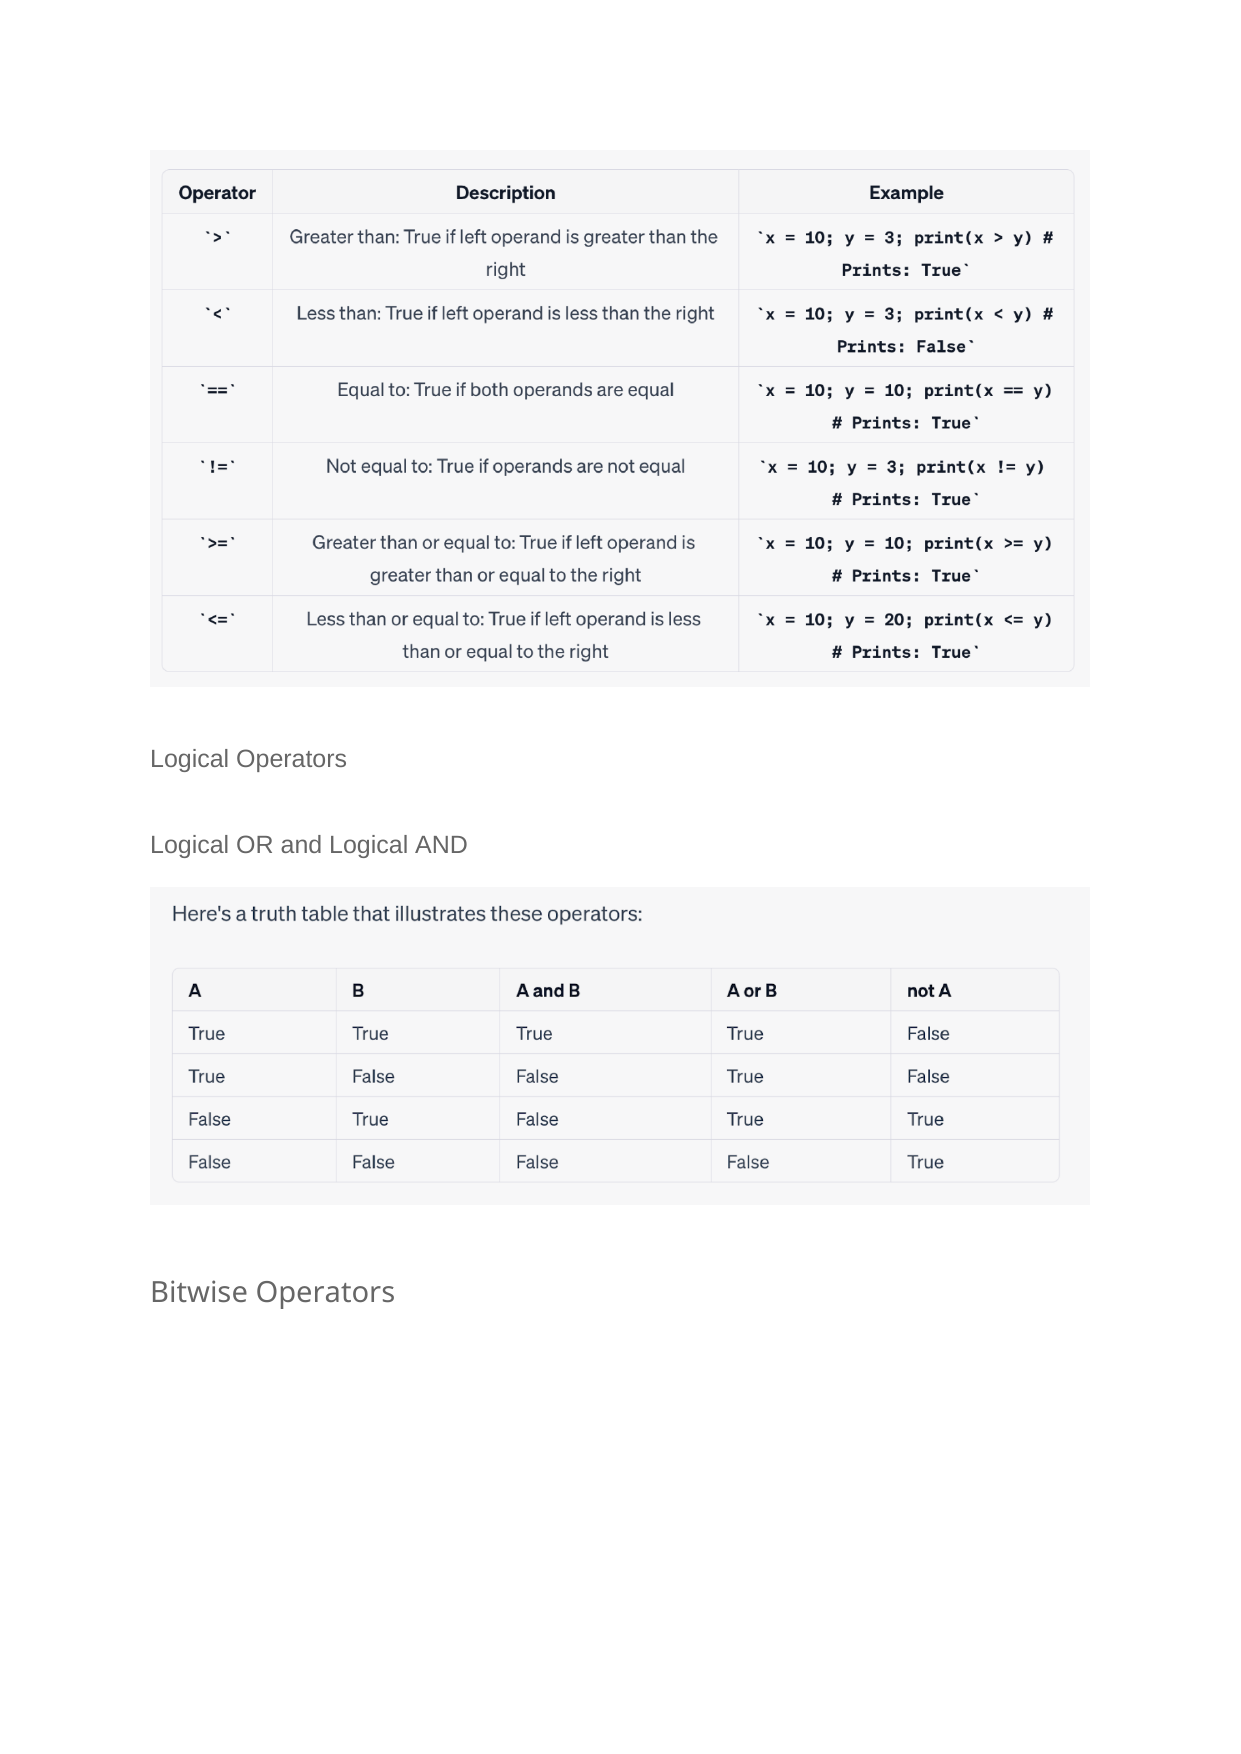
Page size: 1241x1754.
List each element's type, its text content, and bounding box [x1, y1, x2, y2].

text Logical Operators Logical OR and Logical AND [150, 687, 1090, 887]
text Bitwise Operators [150, 1271, 1090, 1311]
picture [150, 887, 1090, 1205]
picture [150, 150, 1090, 687]
